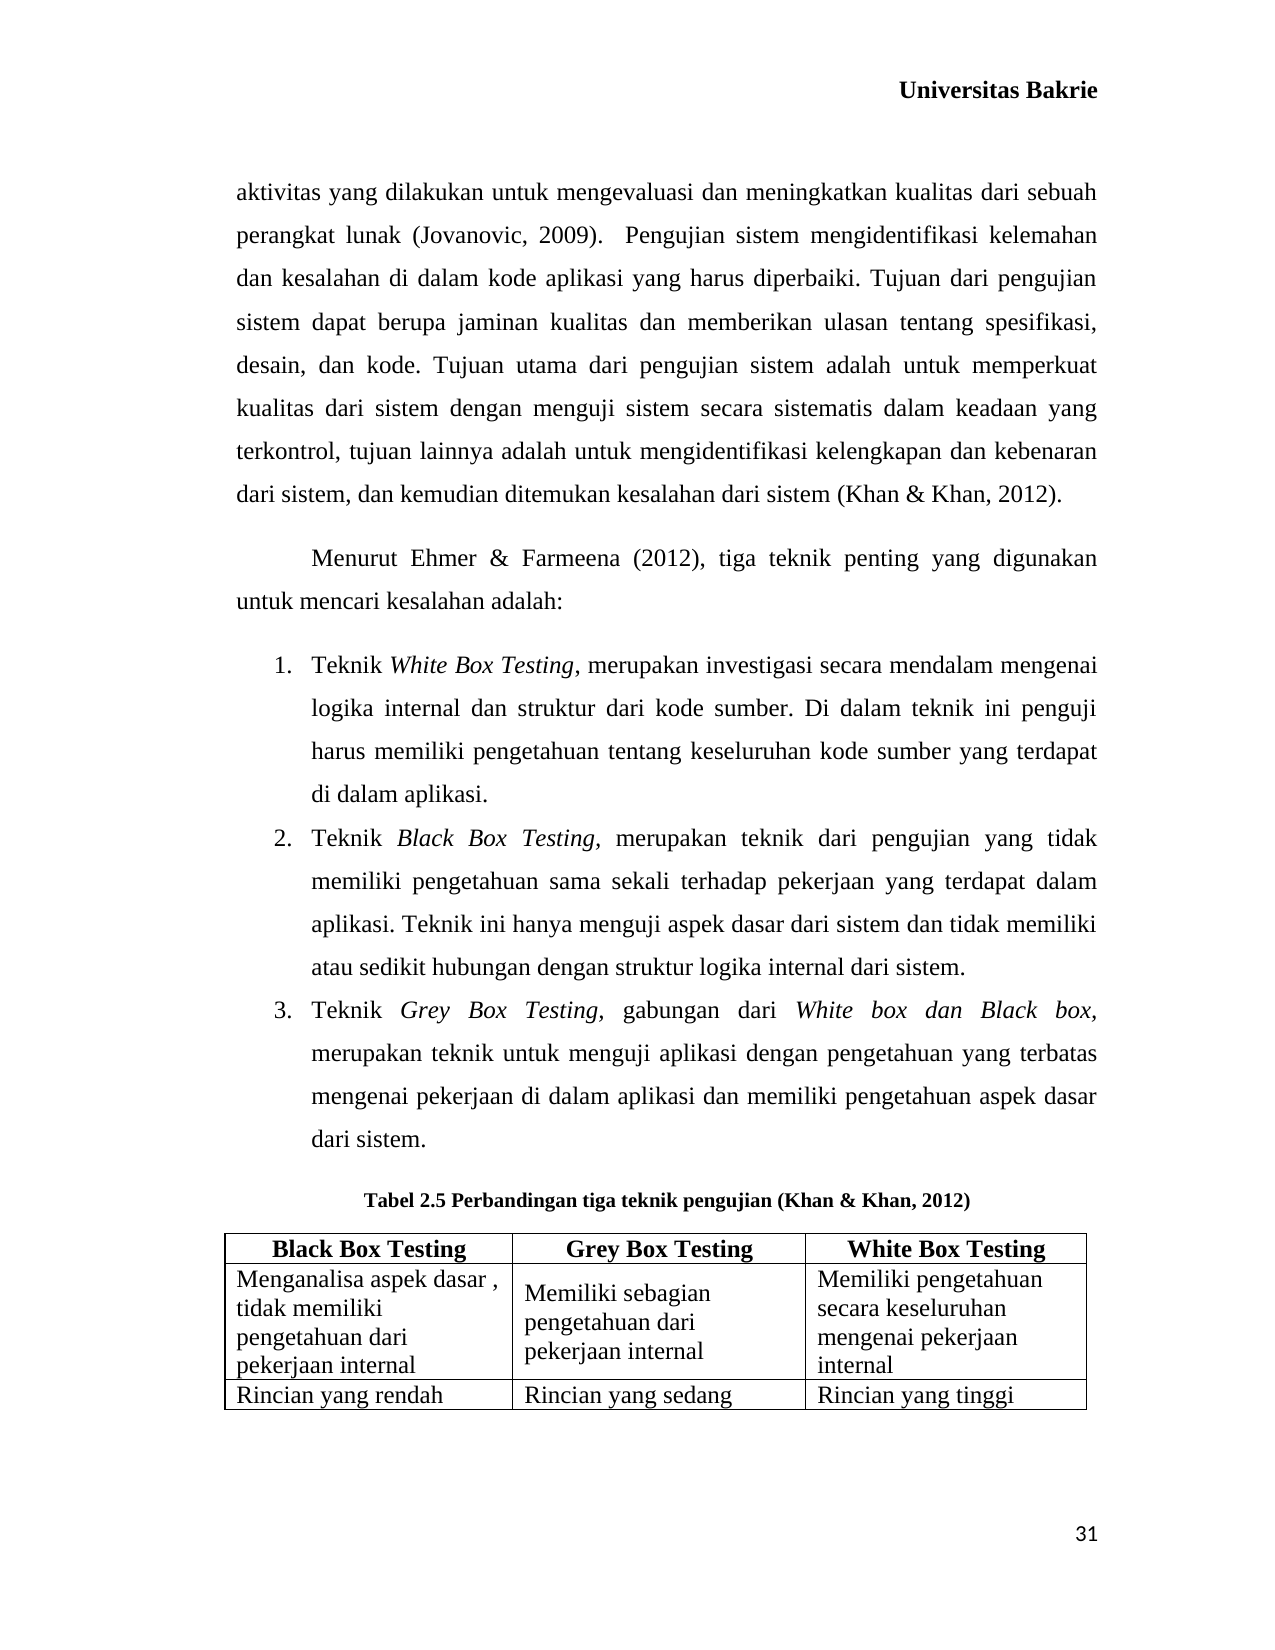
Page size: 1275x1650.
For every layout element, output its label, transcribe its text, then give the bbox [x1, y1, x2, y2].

text Menurut Ehmer & Farmeena (2012), tiga teknik penting yang digunakan untuk mencari kesalahan adalah: [236, 543, 1098, 615]
table_cell Menganalisa aspek dasar , tidak memiliki pengetahuan dari pekerjaan internal [226, 1264, 512, 1379]
list Teknik Grey Box Testing, gabungan dari White box dan Black box, merupakan teknik untuk menguji aplikasi dengan pengetahuan yang terbatas mengenai pekerjaan di dalam aplikasi dan memiliki pengetahuan aspek dasar dari sistem. [274, 995, 1098, 1153]
table_cell Memiliki sebagian pengetahuan dari pekerjaan internal [513, 1264, 805, 1379]
text Tabel 2.5 Perbandingan tiga teknik pengujian (Khan & Khan, 2012) [236, 1188, 1098, 1212]
table_cell Rincian yang tinggi [806, 1380, 1086, 1409]
list Teknik Black Box Testing, merupakan teknik dari pengujian yang tidak memiliki pengetahuan sama sekali terhadap pekerjaan yang terdapat dalam aplikasi. Teknik ini hanya menguji aspek dasar dari sistem dan tidak memiliki atau sedikit hubungan dengan struktur logika internal dari sistem. [274, 823, 1098, 981]
table_cell Rincian yang sedang [513, 1380, 805, 1409]
table_header Black Box Testing [226, 1234, 512, 1263]
list Teknik White Box Testing, merupakan investigasi secara mendalam mengenai logika internal dan struktur dari kode sumber. Di dalam teknik ini penguji harus memiliki pengetahuan tentang keseluruhan kode sumber yang terdapat di dalam aplikasi. [274, 650, 1098, 808]
table_cell Memiliki pengetahuan secara keseluruhan mengenai pekerjaan internal [806, 1264, 1086, 1379]
table_cell Rincian yang rendah [226, 1380, 512, 1409]
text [236, 177, 1098, 508]
table_header Grey Box Testing [513, 1234, 805, 1263]
table_header White Box Testing [806, 1234, 1086, 1263]
